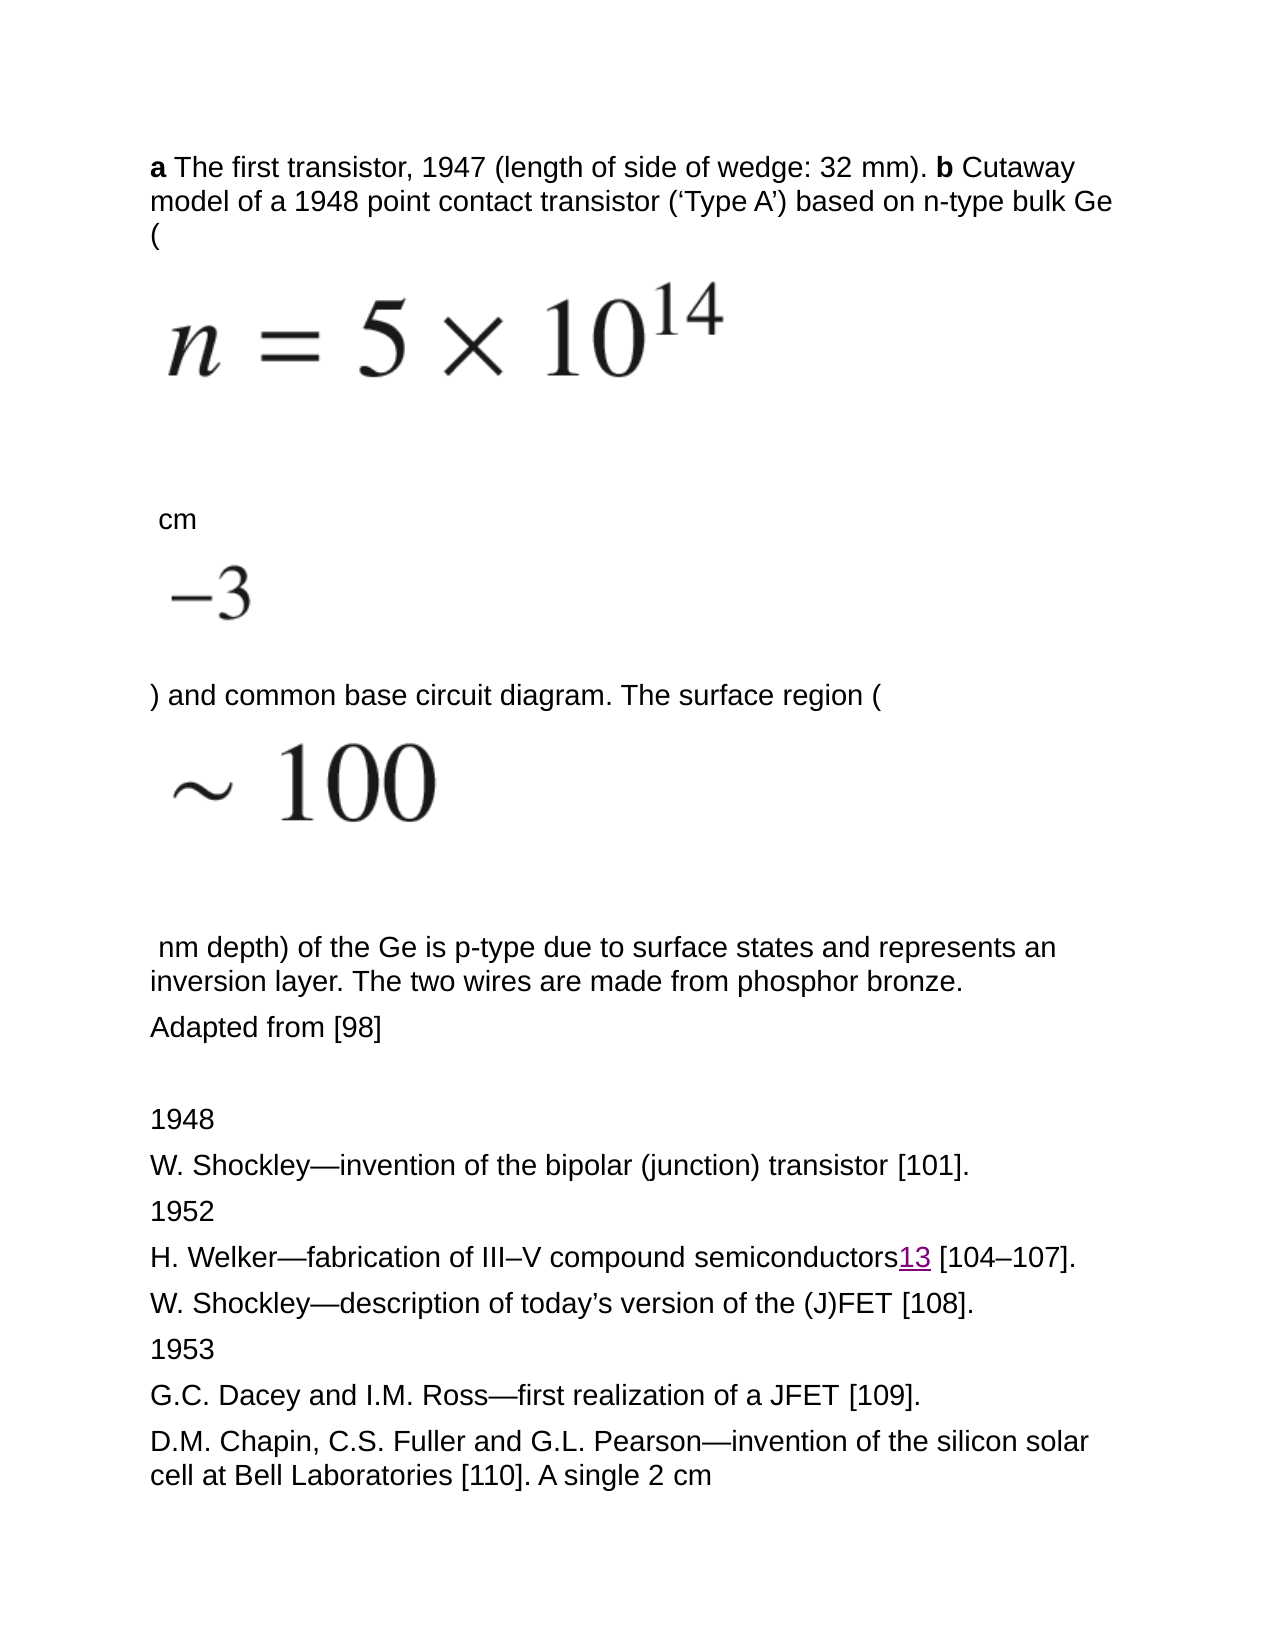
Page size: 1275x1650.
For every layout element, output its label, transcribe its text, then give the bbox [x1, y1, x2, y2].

text G.C. Dacey and I.M. Ross—first realization of a JFET [109]. [150, 1378, 1125, 1412]
text nm depth) of the Ge is p-type due to surface states and represents an inversion layer. The two wires are made from phosphor bronze. [150, 930, 1125, 997]
picture [150, 548, 268, 666]
text D.M. Chapin, C.S. Fuller and G.L. Pearson—invention of the silicon solar cell at Bell Laboratories [110]. A single 2 cm [150, 1424, 1125, 1491]
text W. Shockley—invention of the bipolar (junction) transistor [101]. [150, 1148, 1125, 1181]
text cm [150, 502, 1125, 536]
text Adapted from [98] [150, 1010, 1125, 1043]
text W. Shockley—description of today’s version of the (J)FET [108]. [150, 1286, 1125, 1319]
text 1948 [150, 1102, 1125, 1135]
text a The first transistor, 1947 (length of side of wedge: 32 mm). b Cutaway model of a 1948 point contact transistor (‘Type A’) based on n-type bulk Ge ( [150, 150, 1125, 251]
picture [150, 723, 446, 918]
text 1952 [150, 1194, 1125, 1227]
picture [150, 263, 735, 490]
text 1953 [150, 1332, 1125, 1366]
text ) and common base circuit diagram. The surface region ( [150, 678, 1125, 711]
text H. Welker—fabrication of III–V compound semiconductors13 [104–107]. [150, 1240, 1125, 1273]
